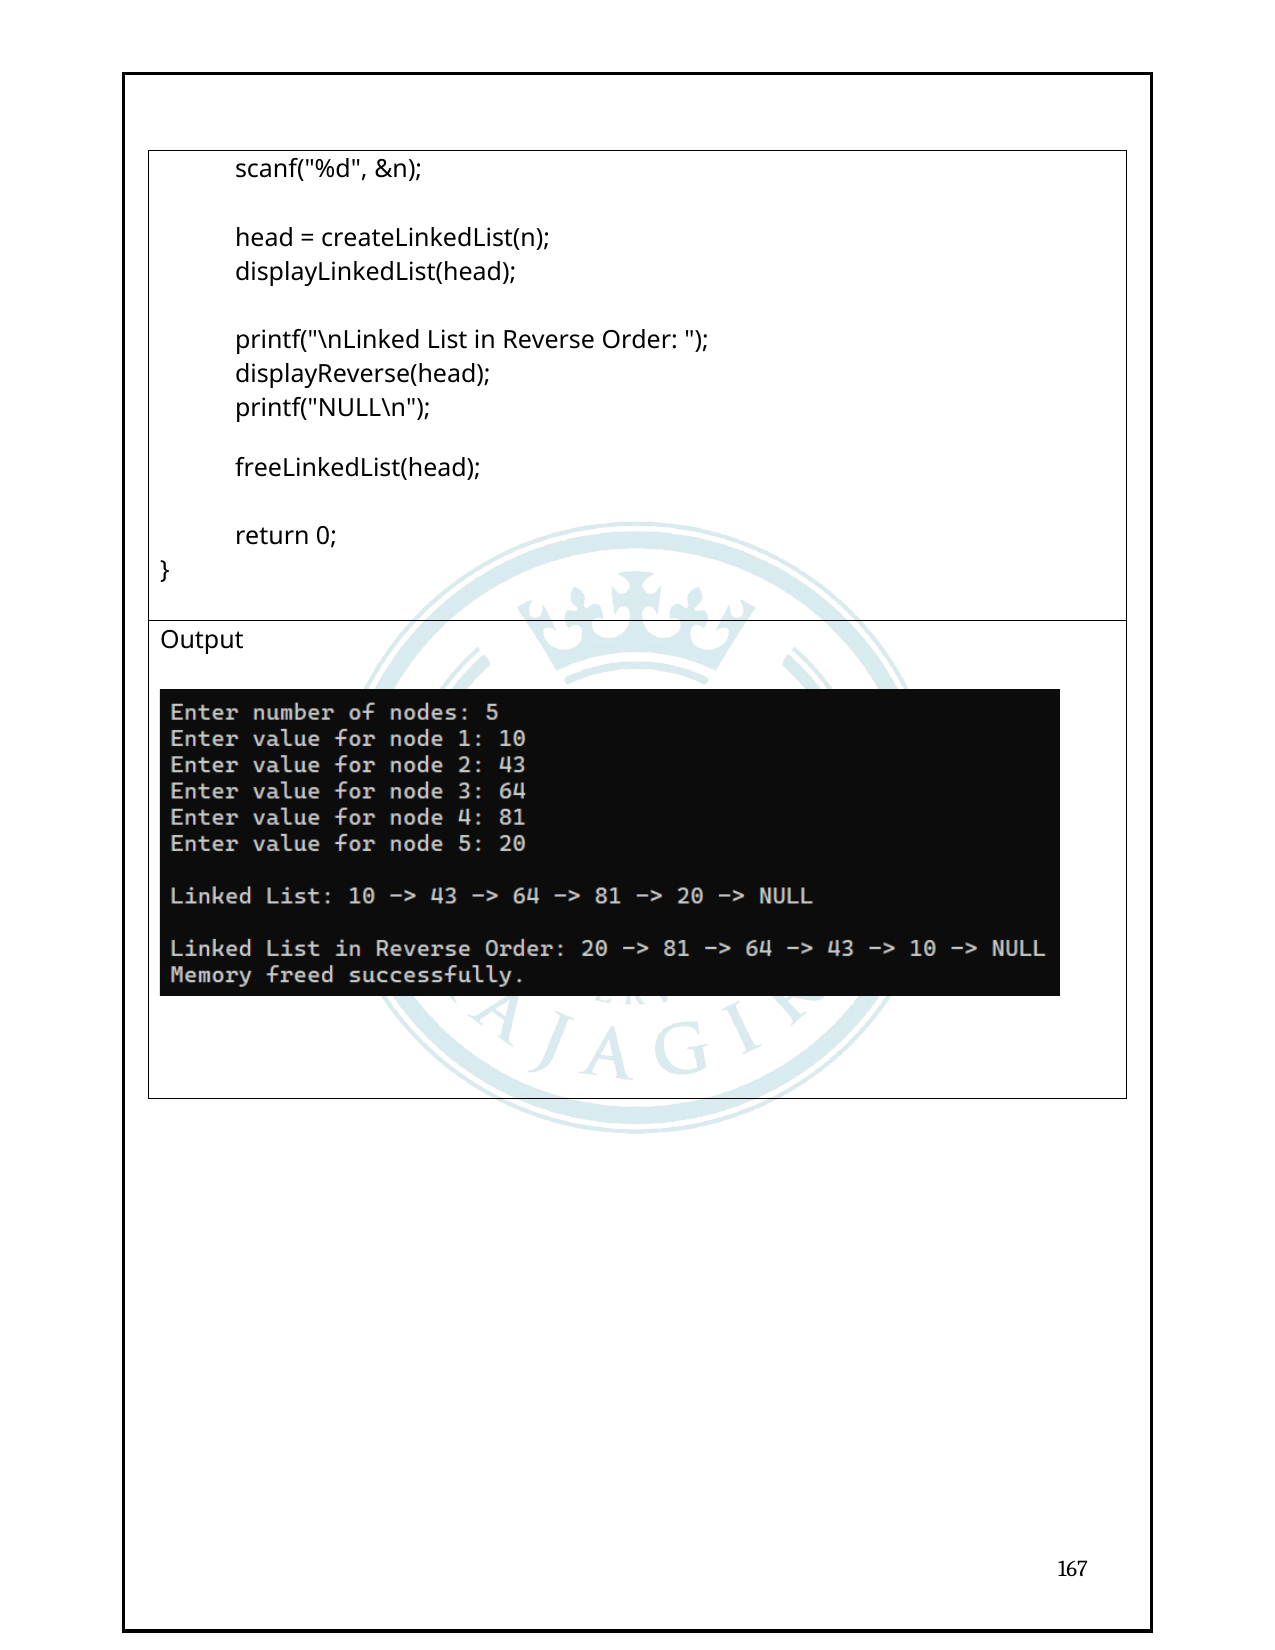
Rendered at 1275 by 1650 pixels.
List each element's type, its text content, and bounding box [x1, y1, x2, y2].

picture [159, 689, 1060, 996]
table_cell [149, 151, 1126, 620]
table_cell Output [149, 621, 1126, 1098]
